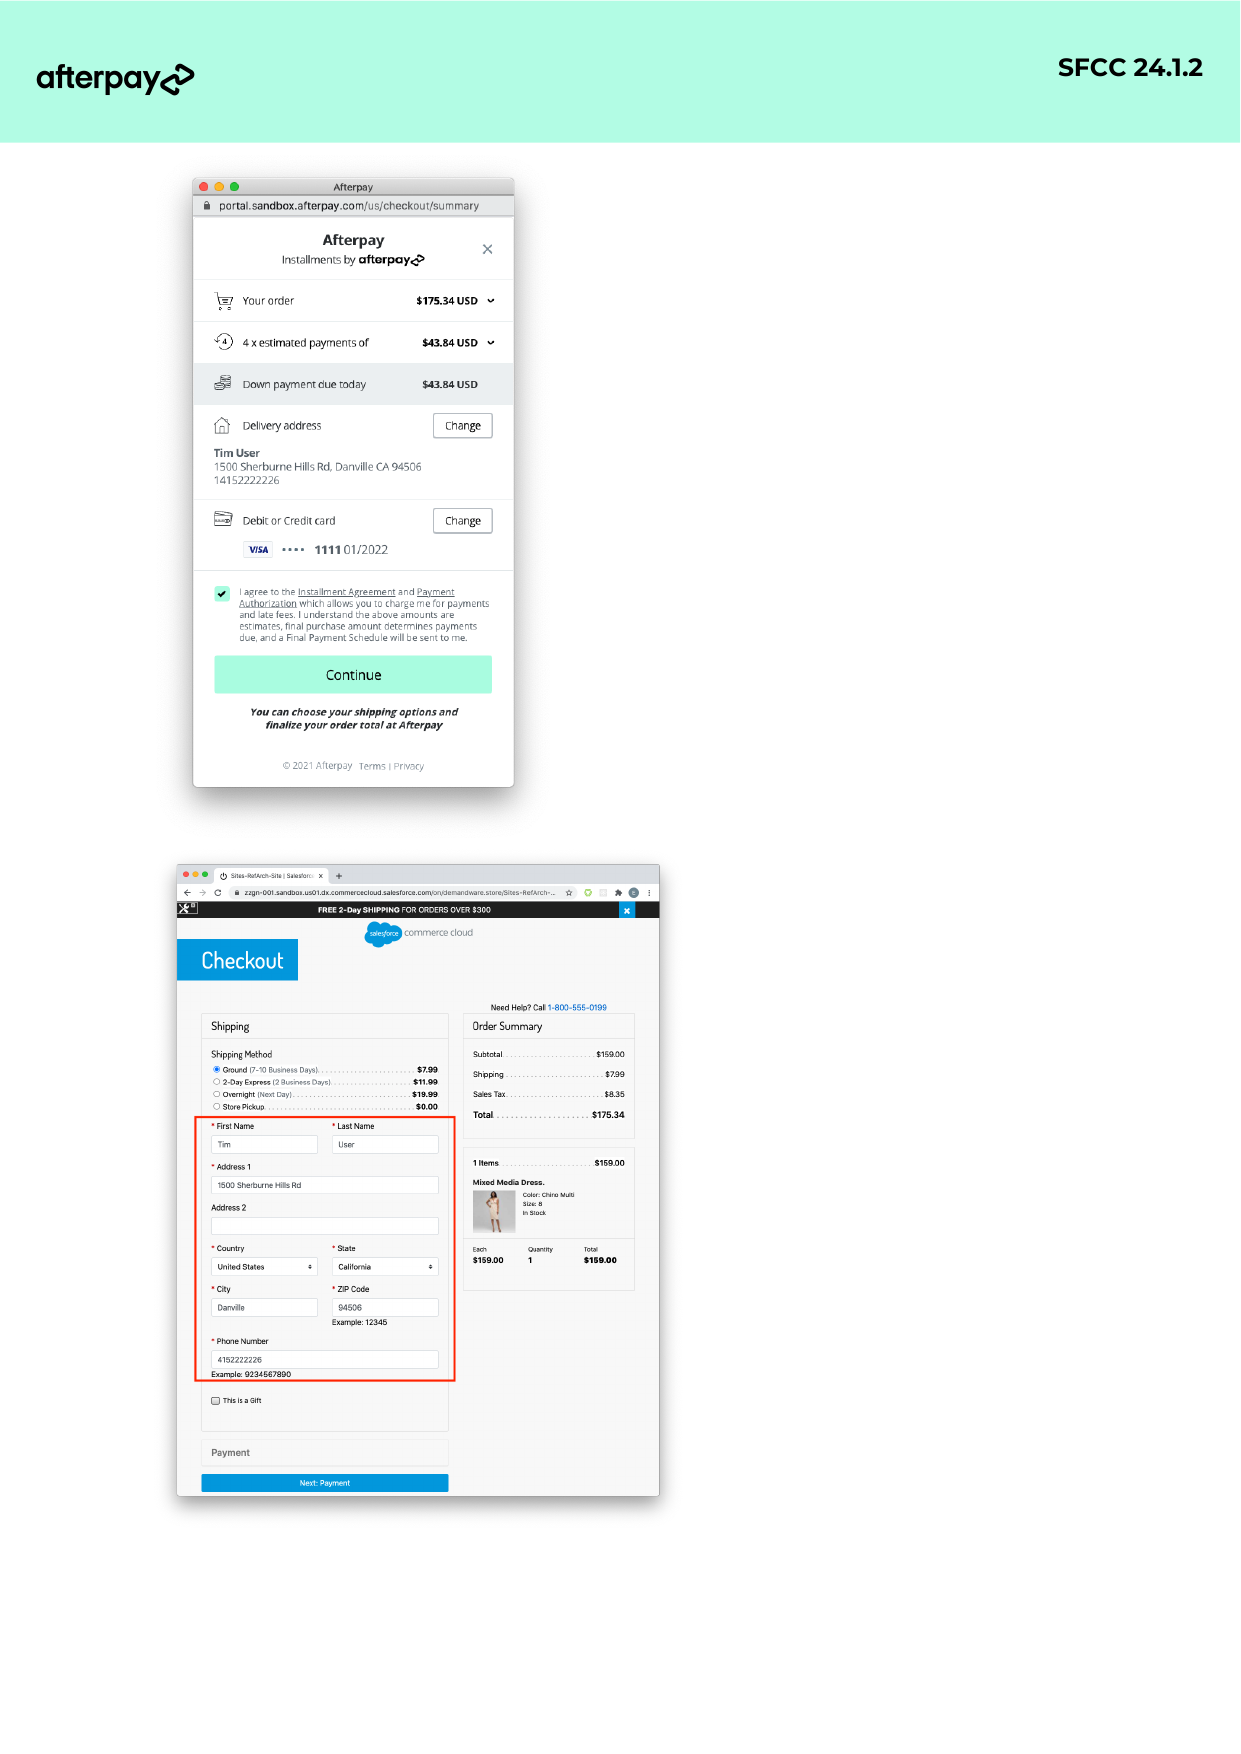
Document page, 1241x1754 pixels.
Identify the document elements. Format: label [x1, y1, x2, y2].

picture [150, 846, 686, 1531]
picture [7, 40, 224, 103]
picture [150, 150, 556, 843]
